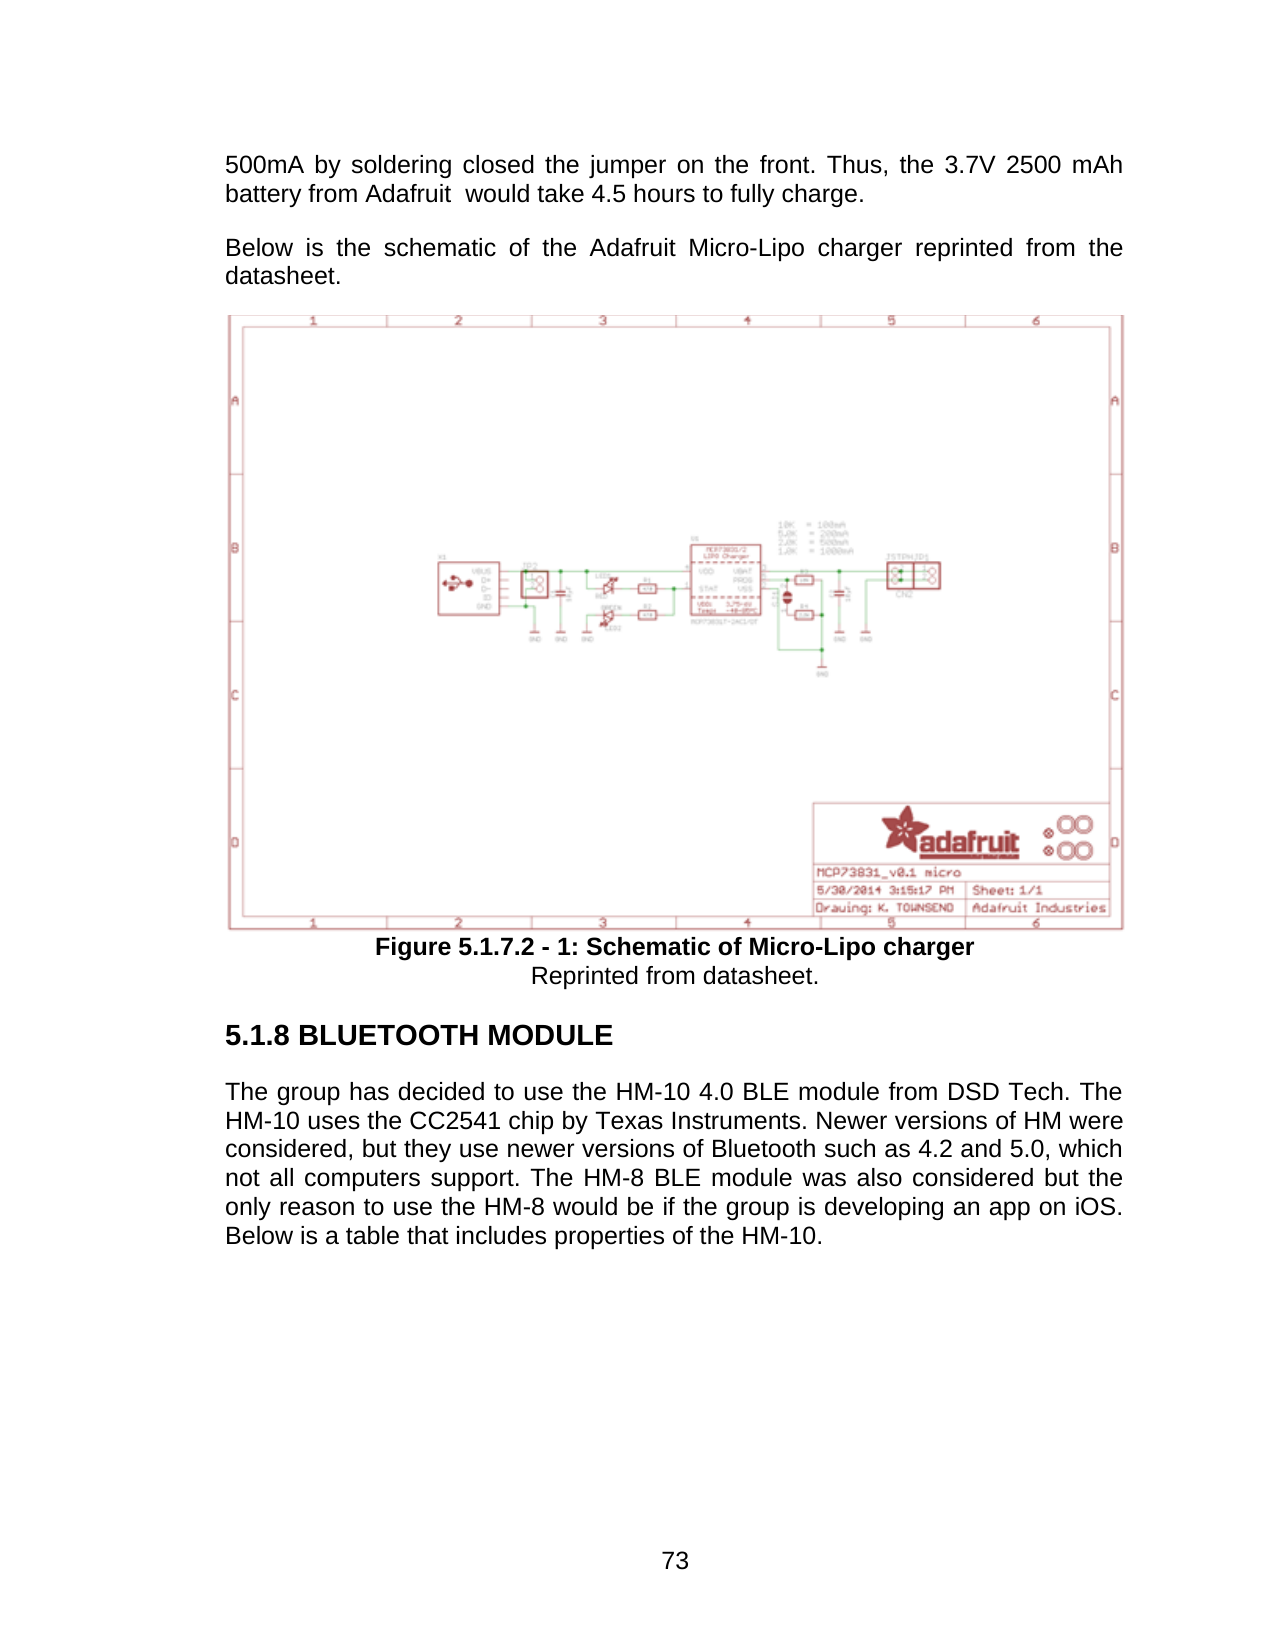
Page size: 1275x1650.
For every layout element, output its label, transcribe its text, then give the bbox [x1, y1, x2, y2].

text The group has decided to use the HM-10 4.0 BLE module from DSD Tech. The HM-10 uses the CC2541 chip by Texas Instruments. Newer versions of HM were considered, but they use newer versions of Bluetooth such as 4.2 and 5.0, which not all computers support. The HM-8 BLE module was also considered but the only reason to use the HM-8 would be if the group is developing an app on iOS. Below is a table that includes properties of the HM-10. [225, 1077, 1125, 1249]
subtitle 5.1.8 BLUETOOTH MODULE [225, 1018, 1125, 1052]
text Reprinted from datasheet. [225, 961, 1125, 990]
picture [225, 315, 1125, 933]
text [225, 150, 1125, 207]
text Figure 5.1.7.2 - 1: Schematic of Micro-Lipo charger [225, 933, 1125, 961]
text Below is the schematic of the Adafruit Micro-Lipo charger reprinted from the datasheet. [225, 232, 1125, 290]
